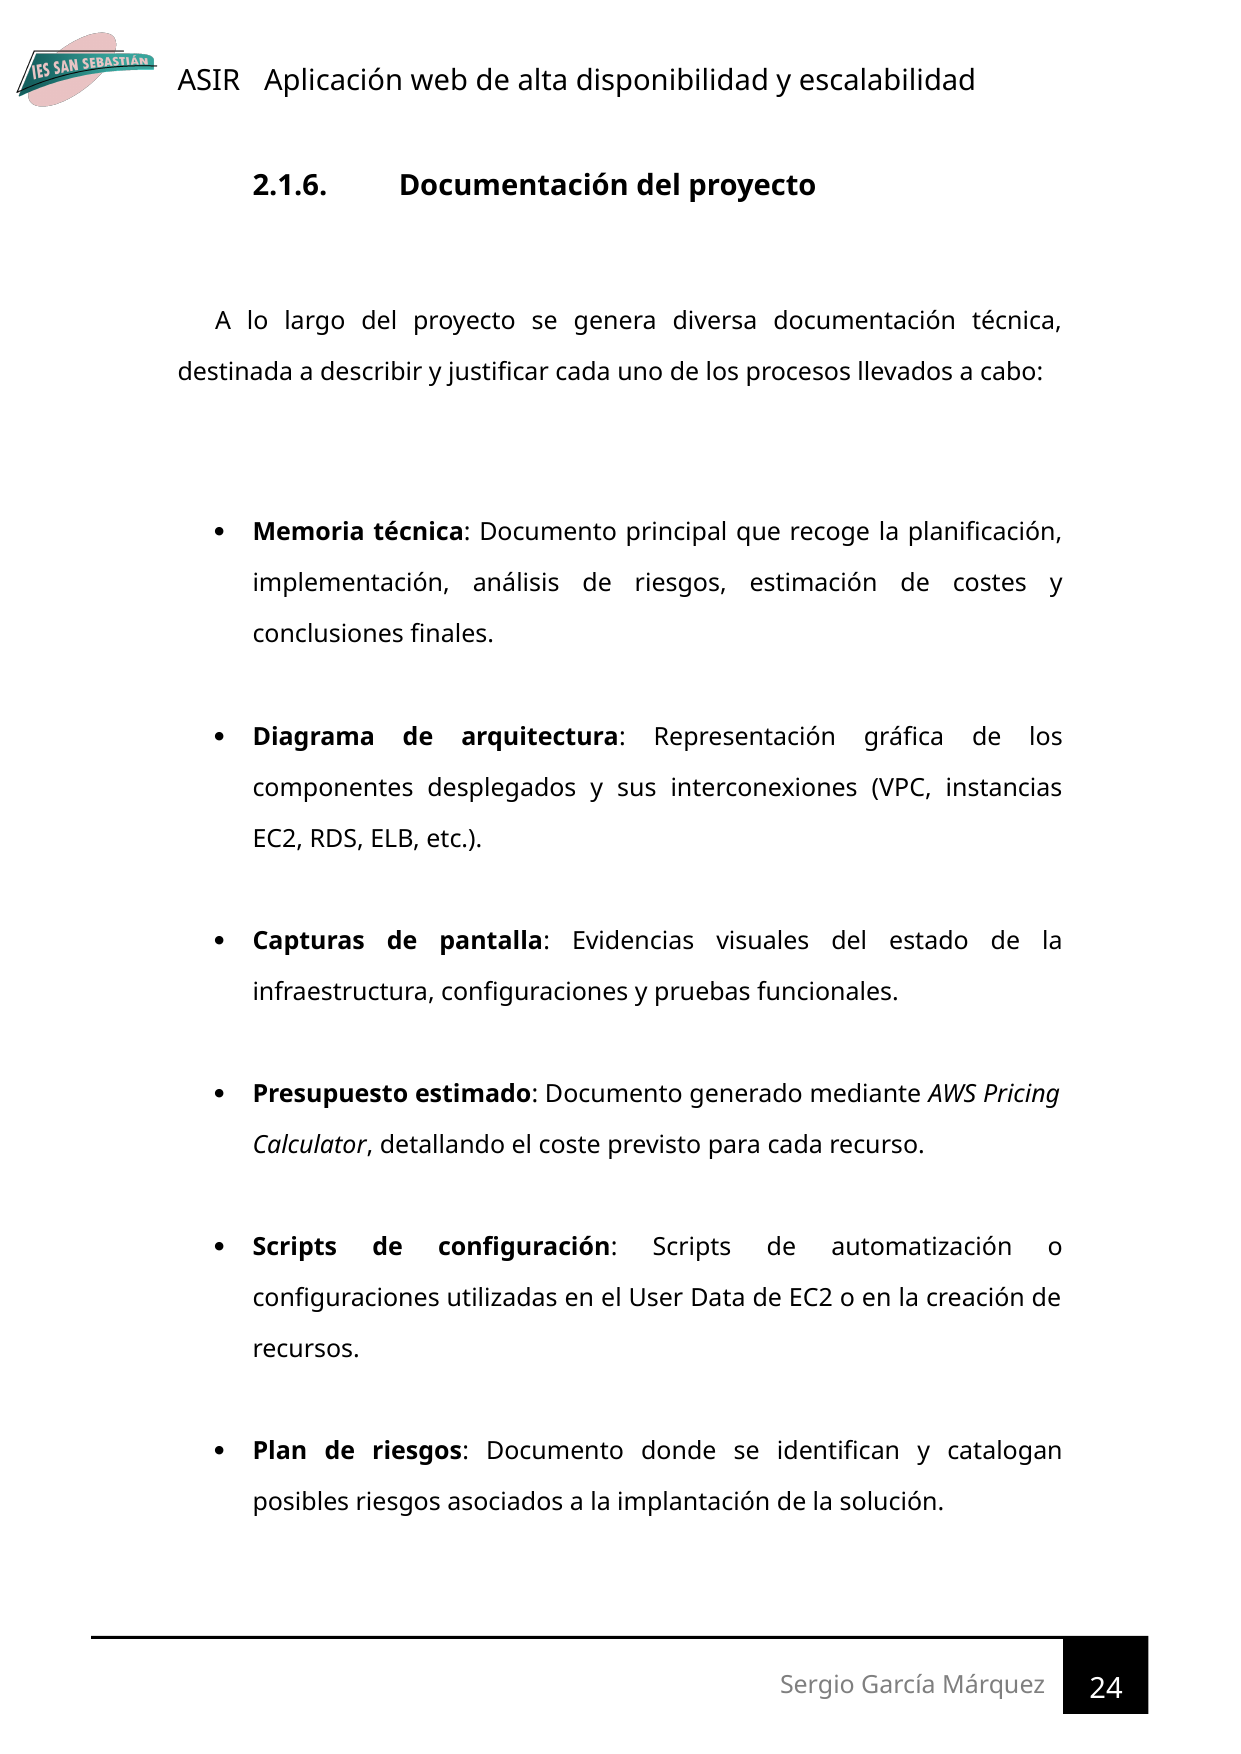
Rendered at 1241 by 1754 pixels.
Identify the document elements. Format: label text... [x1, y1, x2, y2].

list Memoria técnica: Documento principal que recoge la planificación, implementación, análisis de riesgos, estimación de costes y conclusiones finales. [215, 514, 1063, 650]
list Diagrama de arquitectura: Representación gráfica de los componentes desplegados y sus interconexiones (VPC, instancias EC2, RDS, ELB, etc.). [215, 718, 1063, 854]
subtitle Documentación del proyecto [252, 164, 1063, 204]
list Capturas de pantalla: Evidencias visuales del estado de la infraestructura, configuraciones y pruebas funcionales. [215, 922, 1063, 1007]
list Plan de riesgos: Documento donde se identifican y catalogan posibles riesgos asociados a la implantación de la solución. [215, 1433, 1063, 1518]
text A lo largo del proyecto se genera diversa documentación técnica, destinada a describir y justificar cada uno de los procesos llevados a cabo: [177, 303, 1063, 388]
picture [14, 32, 159, 107]
list Presupuesto estimado: Documento generado mediante AWS Pricing Calculator, detallando el coste previsto para cada recurso. [215, 1076, 1063, 1161]
list Scripts de configuración: Scripts de automatización o configuraciones utilizadas en el User Data de EC2 o en la creación de recursos. [215, 1229, 1063, 1365]
